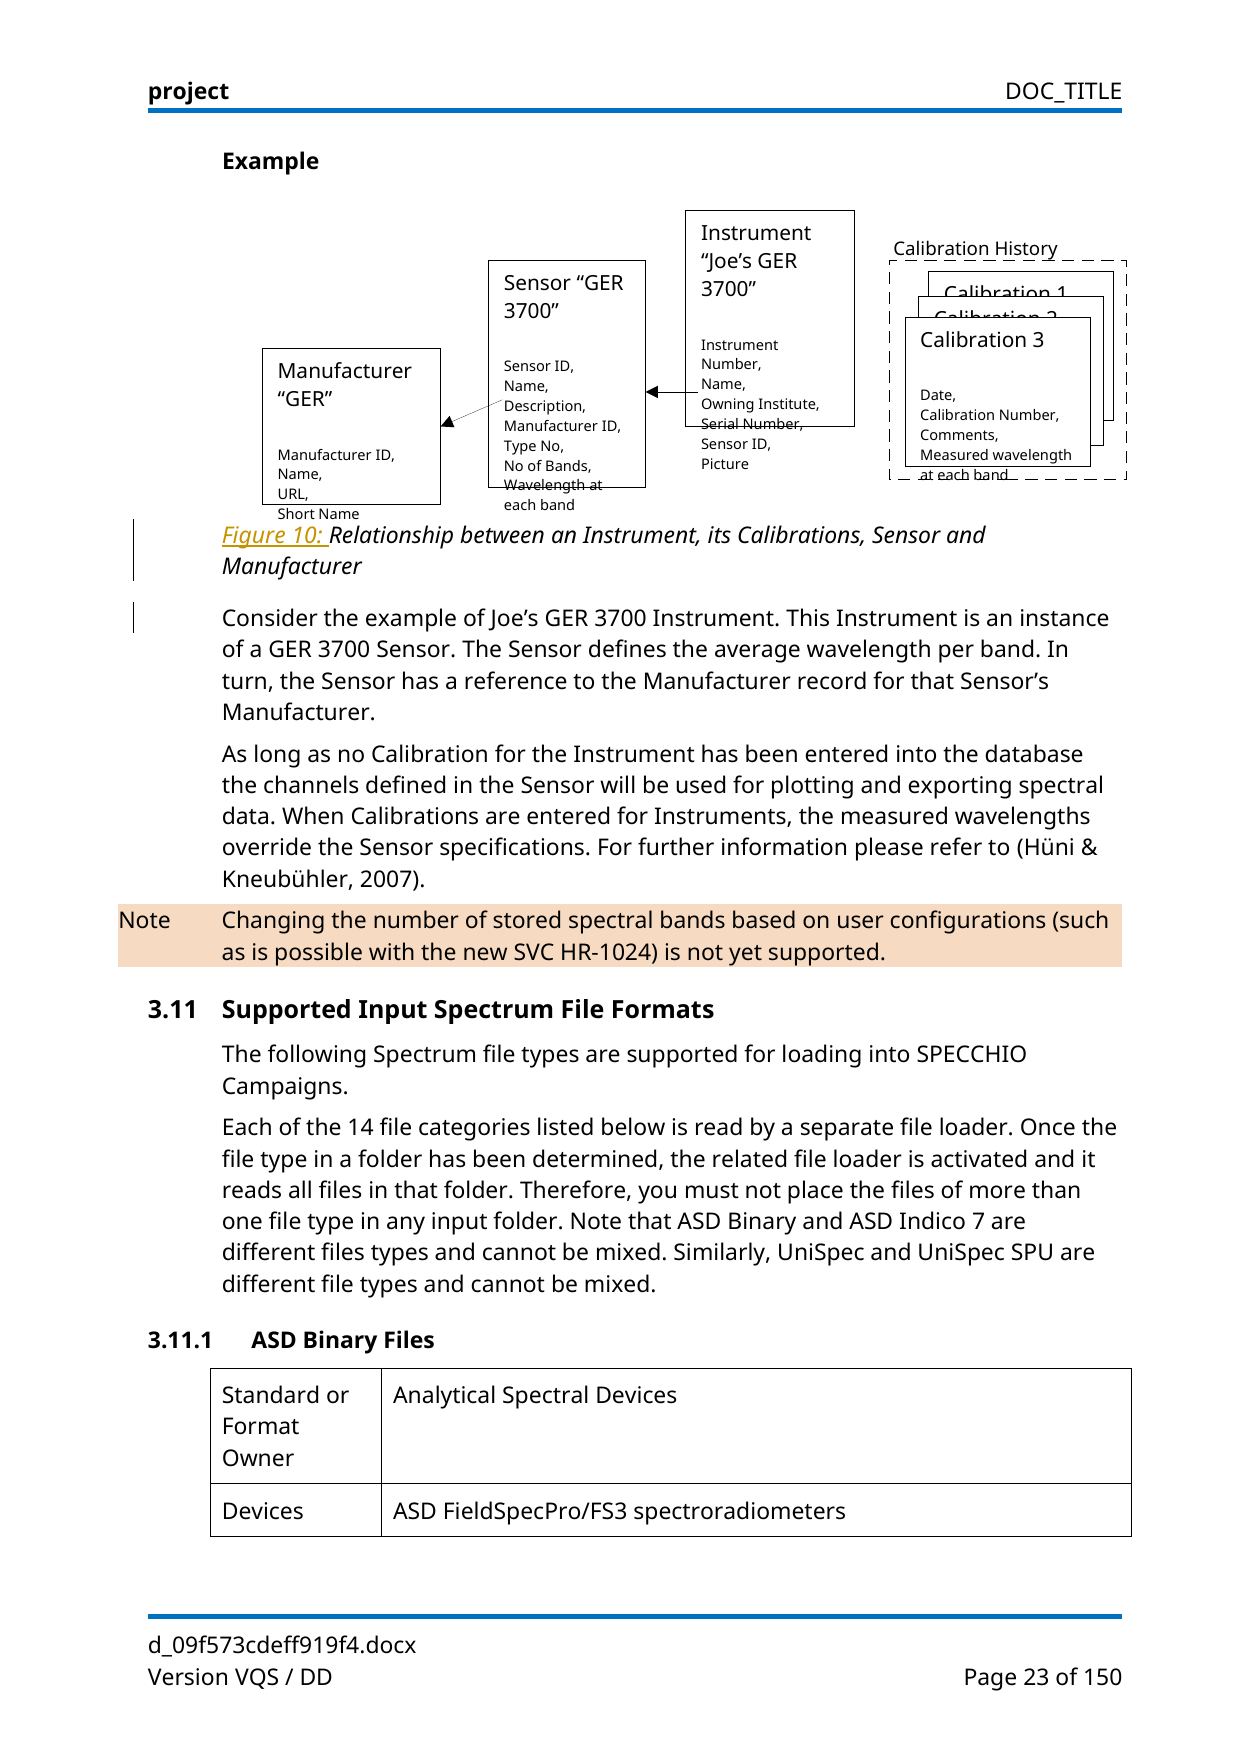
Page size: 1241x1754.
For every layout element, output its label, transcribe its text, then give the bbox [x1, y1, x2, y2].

table_cell ASD FieldSpecPro/FS3 spectroradiometers [382, 1484, 1131, 1536]
subtitle Supported Input Spectrum File Formats [148, 992, 1122, 1026]
subtitle ASD Binary Files [148, 1324, 1122, 1355]
text Consider the example of Joe’s GER 3700 Instrument. This Instrument is an instance of a GER 3700 Sensor. The Sensor defines the average wavelength per band. In turn, the Sensor has a reference to the Manufacturer record for that Sensor’s Manufacturer. [222, 602, 1122, 727]
text As long as no Calibration for the Instrument has been entered into the database the channels defined in the Sensor will be used for plotting and exporting spectral data. When Calibrations are entered for Instruments, the measured wavelengths override the Sensor specifications. For further information please refer to . [222, 738, 1122, 894]
subtitle Example [222, 145, 1122, 176]
text Note Changing the number of stored spectral bands based on user configurations (such as is possible with the new SVC HR-1024) is not yet supported. [118, 904, 1122, 967]
table_header Standard or Format Owner [211, 1369, 381, 1483]
text 7Relationship between an Instrument, its Calibrations, Sensor and Manufacturer [222, 519, 1122, 581]
text Each of the 14 file categories listed below is read by a separate file loader. Once the file type in a folder has been determined, the related file loader is activated and it reads all files in that folder. Therefore, you must not place the files of more than one file type in any input folder. Note that ASD Binary and ASD Indico 7 are different files types and cannot be mixed. Similarly, UniSpec and UniSpec SPU are different file types and cannot be mixed. [222, 1111, 1122, 1299]
table_cell Devices [211, 1484, 381, 1536]
text The following Spectrum file types are supported for loading into SPECCHIO Campaigns. [222, 1038, 1122, 1101]
table_header Analytical Spectral Devices [382, 1369, 1131, 1483]
